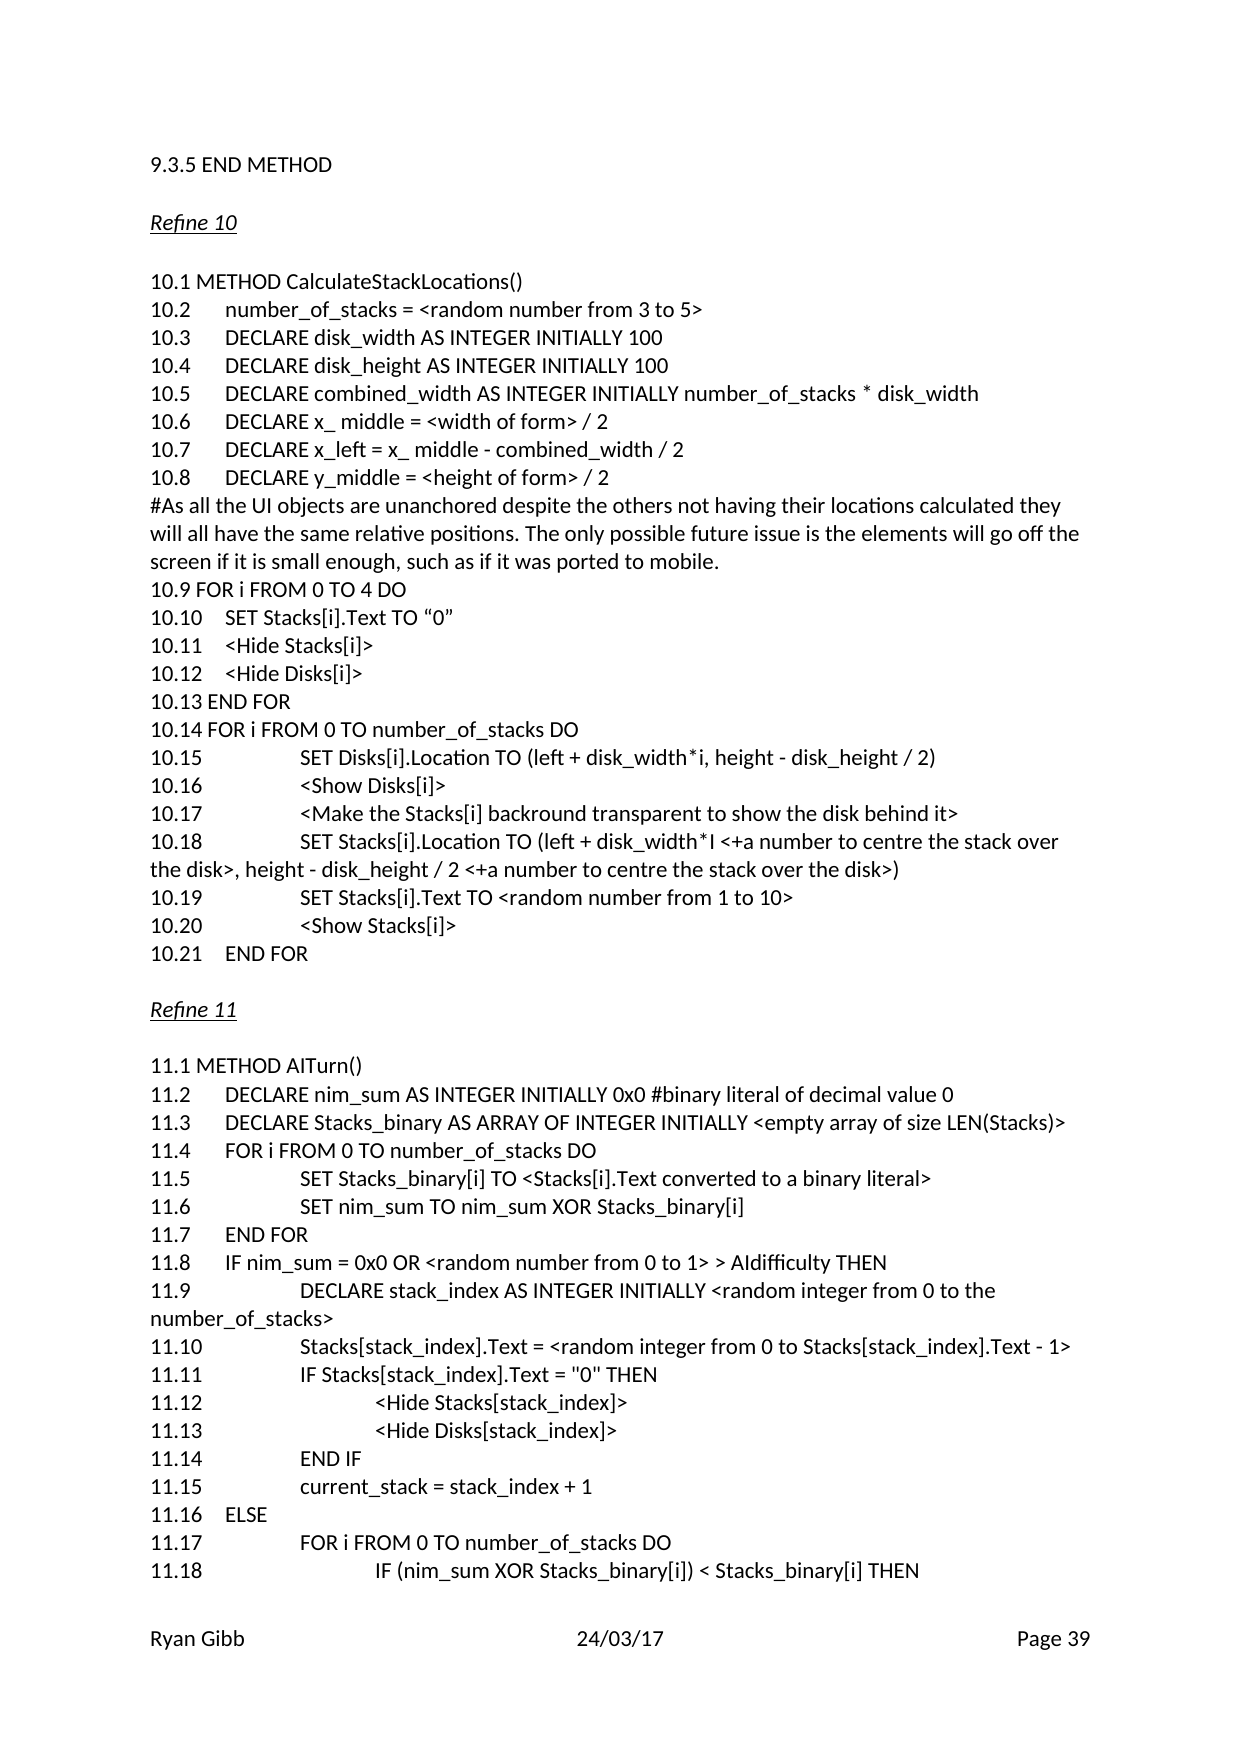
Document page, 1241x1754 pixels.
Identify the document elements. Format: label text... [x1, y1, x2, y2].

text 11.17 FOR i FROM 0 TO number_of_stacks DO [150, 1528, 1090, 1556]
text 10.16 <Show Disks[i]> [150, 771, 1090, 799]
text 10.15 SET Disks[i].Location TO (left + disk_width*i, height - disk_height / 2) [150, 743, 1090, 771]
text 10.9 FOR i FROM 0 TO 4 DO [150, 575, 1090, 603]
text 10.11 <Hide Stacks[i]> [150, 631, 1090, 659]
text 9.3.5 END METHOD [150, 150, 1090, 178]
text 10.18 SET Stacks[i].Location TO (left + disk_width*I <+a number to centre the stack over the disk>, height - disk_height / 2 <+a number to centre the stack over the disk>) [150, 827, 1090, 883]
text 10.17 <Make the Stacks[i] backround transparent to show the disk behind it> [150, 799, 1090, 827]
text 10.4 DECLARE disk_height AS INTEGER INITIALLY 100 [150, 351, 1090, 379]
text 11.11 IF Stacks[stack_index].Text = "0" THEN [150, 1360, 1090, 1388]
text 11.16 ELSE [150, 1500, 1090, 1528]
text 11.6 SET nim_sum TO nim_sum XOR Stacks_binary[i] [150, 1192, 1090, 1220]
text 10.20 <Show Stacks[i]> [150, 912, 1090, 939]
text 10.7 DECLARE x_left = x_ middle - combined_width / 2 [150, 435, 1090, 463]
text 10.14 FOR i FROM 0 TO number_of_stacks DO [150, 715, 1090, 743]
text 11.18 IF (nim_sum XOR Stacks_binary[i]) < Stacks_binary[i] THEN [150, 1556, 1090, 1584]
text 10.10 SET Stacks[i].Text TO “0” [150, 603, 1090, 631]
text 11.5 SET Stacks_binary[i] TO <Stacks[i].Text converted to a binary literal> [150, 1164, 1090, 1192]
text 10.3 DECLARE disk_width AS INTEGER INITIALLY 100 [150, 323, 1090, 351]
text 11.14 END IF [150, 1444, 1090, 1472]
text 11.1 METHOD AITurn() [150, 1052, 1090, 1080]
text 10.12 <Hide Disks[i]> [150, 659, 1090, 687]
text 11.15 current_stack = stack_index + 1 [150, 1472, 1090, 1500]
text 11.3 DECLARE Stacks_binary AS ARRAY OF INTEGER INITIALLY <empty array of size LEN(Stacks)> [150, 1108, 1090, 1136]
text 11.4 FOR i FROM 0 TO number_of_stacks DO [150, 1136, 1090, 1164]
text 11.13 <Hide Disks[stack_index]> [150, 1416, 1090, 1444]
text Refine 11 [150, 996, 1090, 1024]
text #As all the UI objects are unanchored despite the others not having their locations calculated they will all have the same relative positions. The only possible future issue is the elements will go off the screen if it is small enough, such as if it was ported to mobile. [150, 491, 1090, 575]
text Refine 10 [150, 208, 1090, 237]
text 11.12 <Hide Stacks[stack_index]> [150, 1388, 1090, 1416]
text 11.7 END FOR [150, 1220, 1090, 1248]
text 10.5 DECLARE combined_width AS INTEGER INITIALLY number_of_stacks * disk_width [150, 379, 1090, 407]
text 10.2 number_of_stacks = <random number from 3 to 5> [150, 295, 1090, 323]
text 11.8 IF nim_sum = 0x0 OR <random number from 0 to 1> > AIdifficulty THEN [150, 1248, 1090, 1276]
text 10.8 DECLARE y_middle = <height of form> / 2 [150, 463, 1090, 491]
text 11.2 DECLARE nim_sum AS INTEGER INITIALLY 0x0 #binary literal of decimal value 0 [150, 1080, 1090, 1108]
text 11.10 Stacks[stack_index].Text = <random integer from 0 to Stacks[stack_index].Text - 1> [150, 1332, 1090, 1360]
text 10.19 SET Stacks[i].Text TO <random number from 1 to 10> [150, 883, 1090, 912]
text 10.21 END FOR [150, 939, 1090, 968]
text 10.1 METHOD CalculateStackLocations() [150, 267, 1090, 295]
text 11.9 DECLARE stack_index AS INTEGER INITIALLY <random integer from 0 to the number_of_stacks> [150, 1276, 1090, 1332]
text 10.6 DECLARE x_ middle = <width of form> / 2 [150, 407, 1090, 435]
text 10.13 END FOR [150, 687, 1090, 715]
